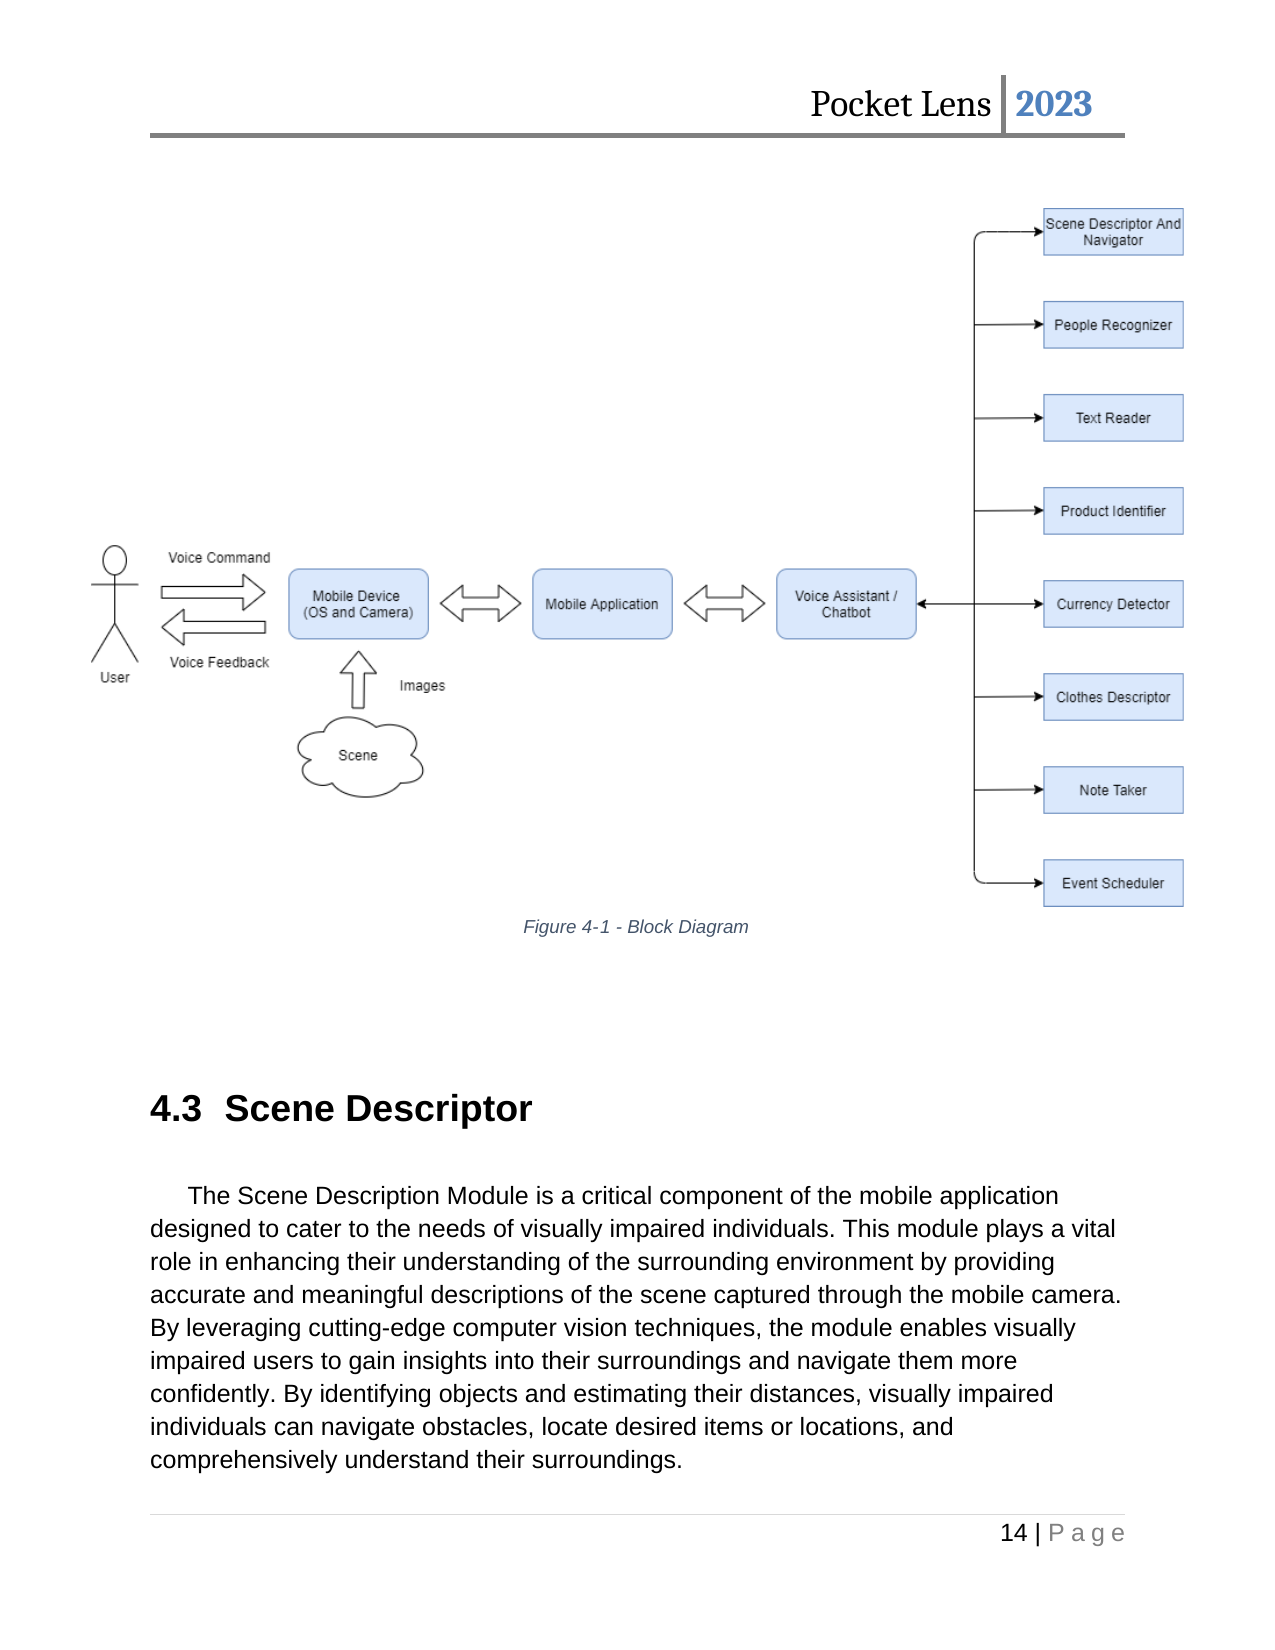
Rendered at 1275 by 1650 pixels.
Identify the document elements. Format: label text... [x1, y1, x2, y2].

subtitle Scene Descriptor [150, 1086, 1125, 1129]
text The Scene Description Module is a critical component of the mobile application designed to cater to the needs of visually impaired individuals. This module plays a vital role in enhancing their understanding of the surrounding environment by providing accurate and meaningful descriptions of the scene captured through the mobile camera. By leveraging cutting-edge computer vision techniques, the module enables visually impaired users to gain insights into their surroundings and navigate them more confidently. By identifying objects and estimating their distances, visually impaired individuals can navigate obstacles, locate desired items or locations, and comprehensively understand their surroundings. [150, 1181, 1125, 1474]
picture [91, 208, 1184, 907]
